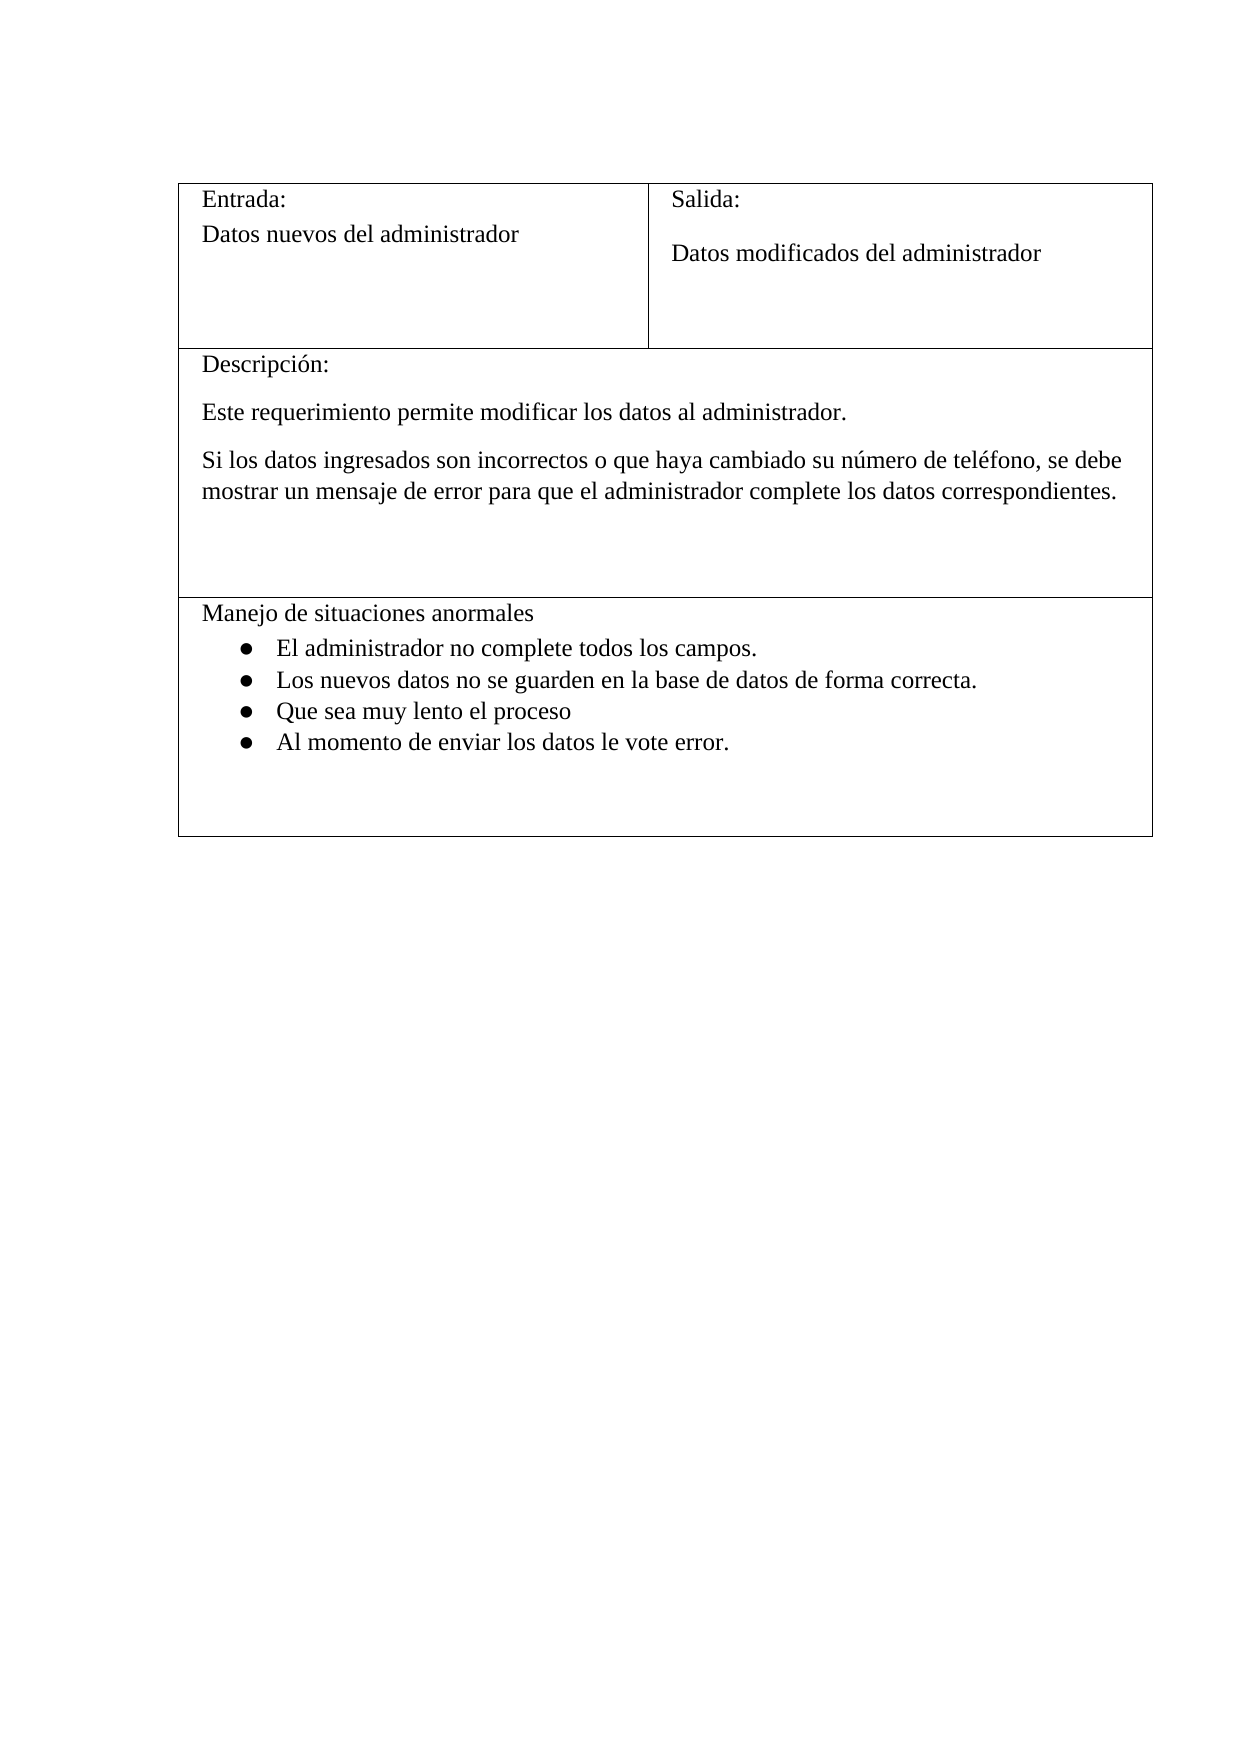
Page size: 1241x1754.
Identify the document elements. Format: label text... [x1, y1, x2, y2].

table_cell Salida: Datos modificados del administrador [649, 184, 1152, 348]
table_cell Descripción: Este requerimiento permite modificar los datos al administrador. Si los datos ingresados son incorrectos o que haya cambiado su número de teléfono, se debe mostrar un mensaje de error para que el administrador complete los datos correspondientes. [179, 349, 1152, 597]
table_cell Entrada: Datos nuevos del administrador [179, 184, 648, 348]
table_cell Manejo de situaciones anormales El administrador no complete todos los campos. Los nuevos datos no se guarden en la base de datos de forma correcta. Que sea muy lento el proceso Al momento de enviar los datos le vote error. [179, 598, 1152, 836]
